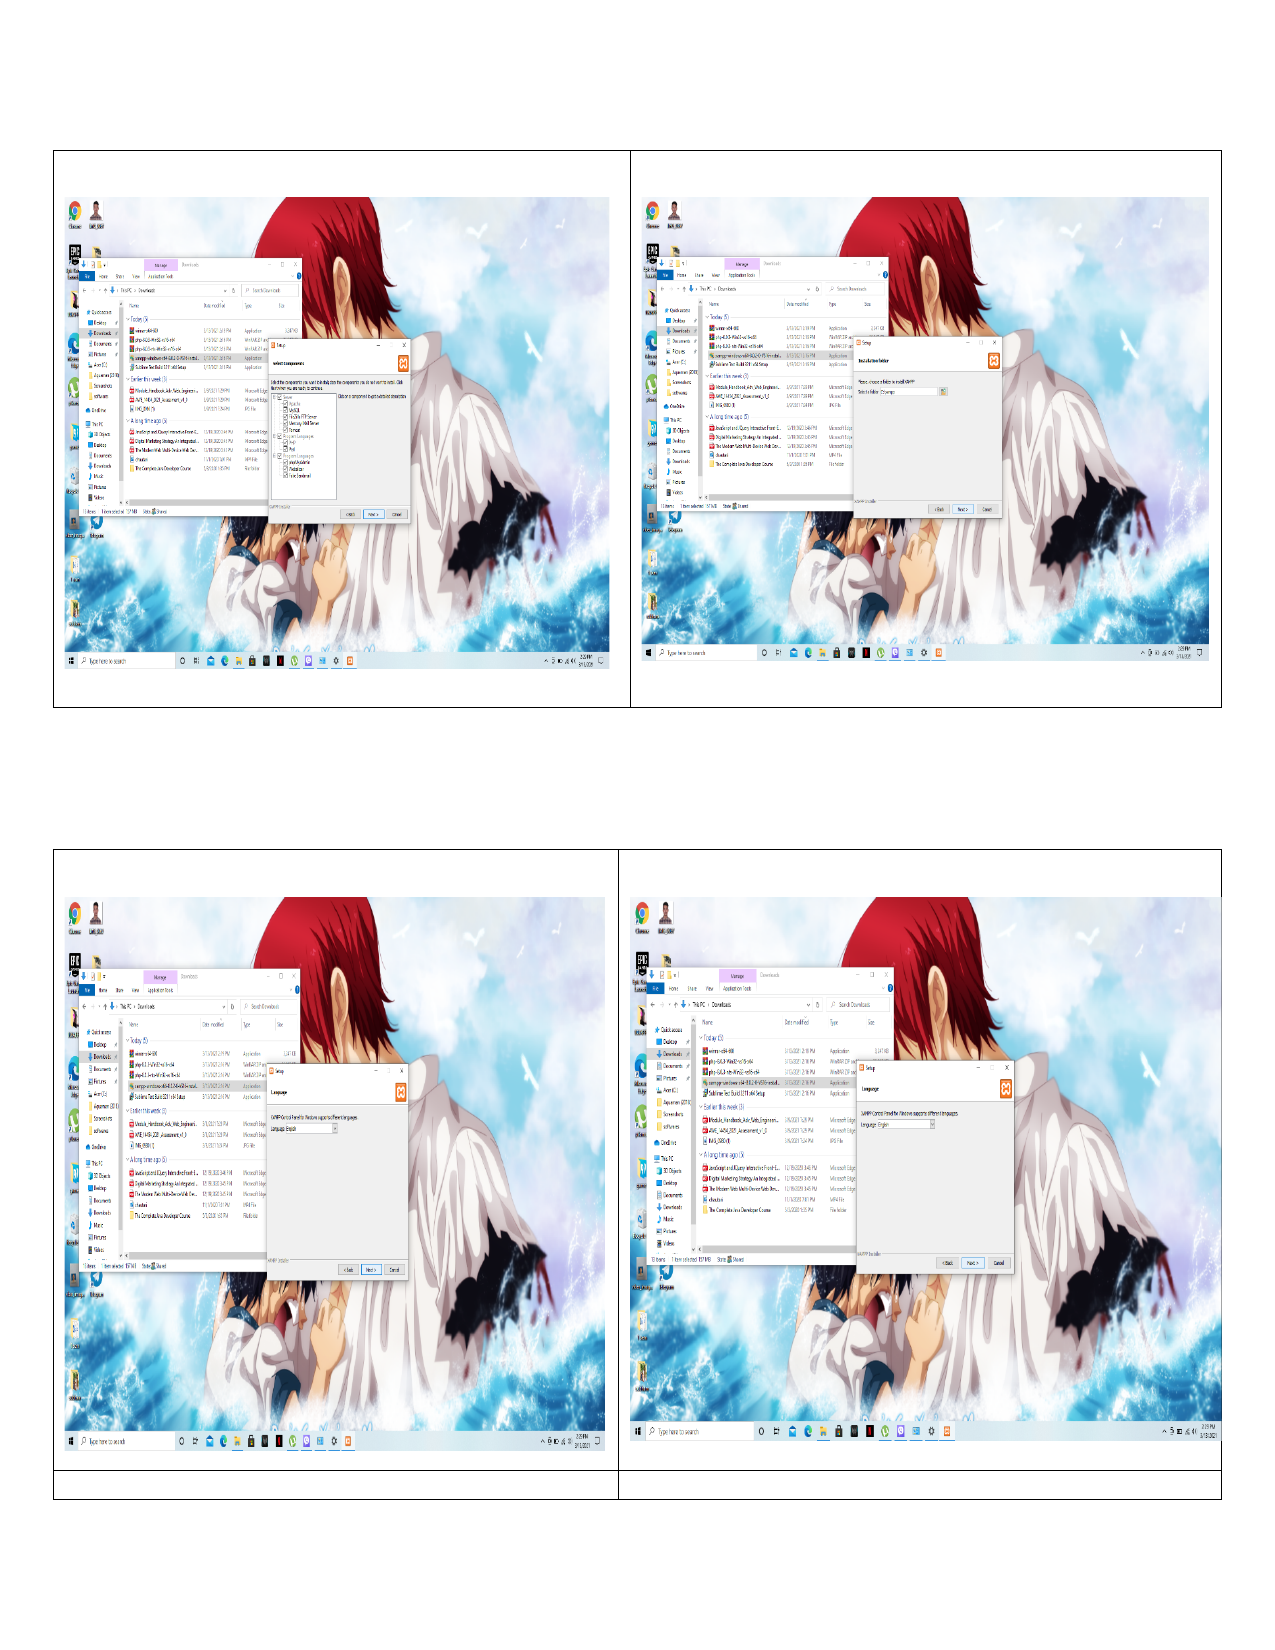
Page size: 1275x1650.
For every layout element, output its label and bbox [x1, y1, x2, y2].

table_cell [54, 151, 630, 707]
picture [64, 197, 610, 669]
table_header [619, 850, 1221, 1469]
table_cell [631, 151, 1221, 707]
picture [64, 897, 605, 1451]
table_header [54, 850, 618, 1469]
picture [630, 897, 1222, 1441]
table_cell [619, 1471, 1221, 1499]
table_cell [54, 1471, 618, 1499]
picture [641, 197, 1209, 661]
